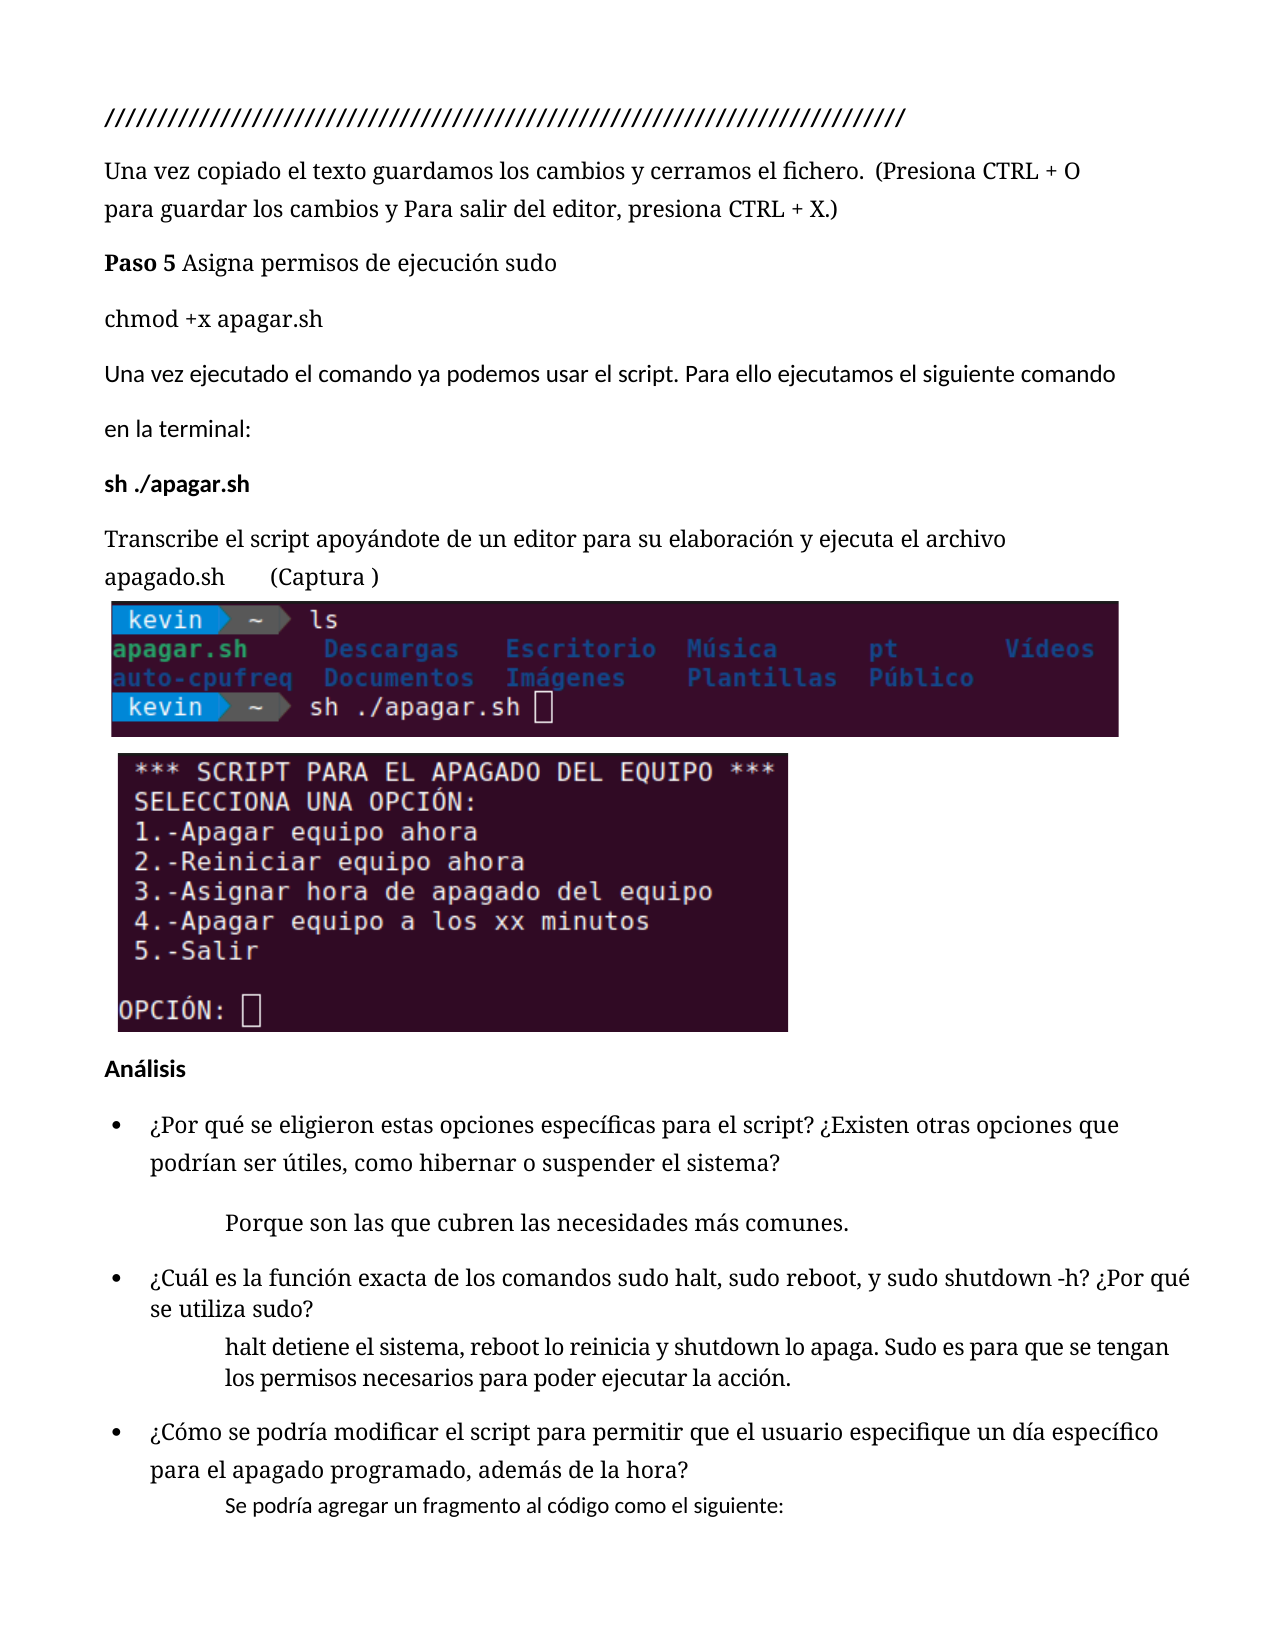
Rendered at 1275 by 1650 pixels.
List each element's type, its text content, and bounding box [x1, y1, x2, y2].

picture [117, 753, 789, 1032]
text Una vez copiado el texto guardamos los cambios y cerramos el fichero. (Presiona CTRL + O para guardar los cambios y Para salir del editor, presiona CTRL + X.) [104, 155, 1126, 224]
list Se podría agregar un fragmento al código como el siguiente: [150, 1492, 1200, 1520]
list Porque son las que cubren las necesidades más comunes. [187, 1207, 1200, 1239]
list ¿Cuál es la función exacta de los comandos sudo halt, sudo reboot, y sudo shutdown -h? ¿Por qué se utiliza sudo? [112, 1262, 1200, 1324]
text sh ./apagar.sh [104, 468, 1126, 499]
text Una vez ejecutado el comando ya podemos usar el script. Para ello ejecutamos el siguiente comando en la terminal: [104, 359, 1126, 444]
list ¿Cómo se podría modificar el script para permitir que el usuario especifique un día específico para el apagado programado, además de la hora? [112, 1416, 1200, 1485]
list halt detiene el sistema, reboot lo reinicia y shutdown lo apaga. Sudo es para que se tengan los permisos necesarios para poder ejecutar la acción. [150, 1331, 1200, 1393]
text Análisis [104, 1053, 1200, 1083]
picture [111, 601, 1119, 737]
text Transcribe el script apoyándote de un editor para su elaboración y ejecuta el archivo apagado.sh (Captura ) [104, 523, 1111, 592]
text Paso 5 Asigna permisos de ejecución sudo chmod +x apagar.sh [104, 247, 629, 334]
list ¿Por qué se eligieron estas opciones específicas para el script? ¿Existen otras opciones que podrían ser útiles, como hibernar o suspender el sistema? [112, 1109, 1200, 1178]
text //////////////////////////////////////////////////////////////////////////// [104, 103, 1200, 132]
